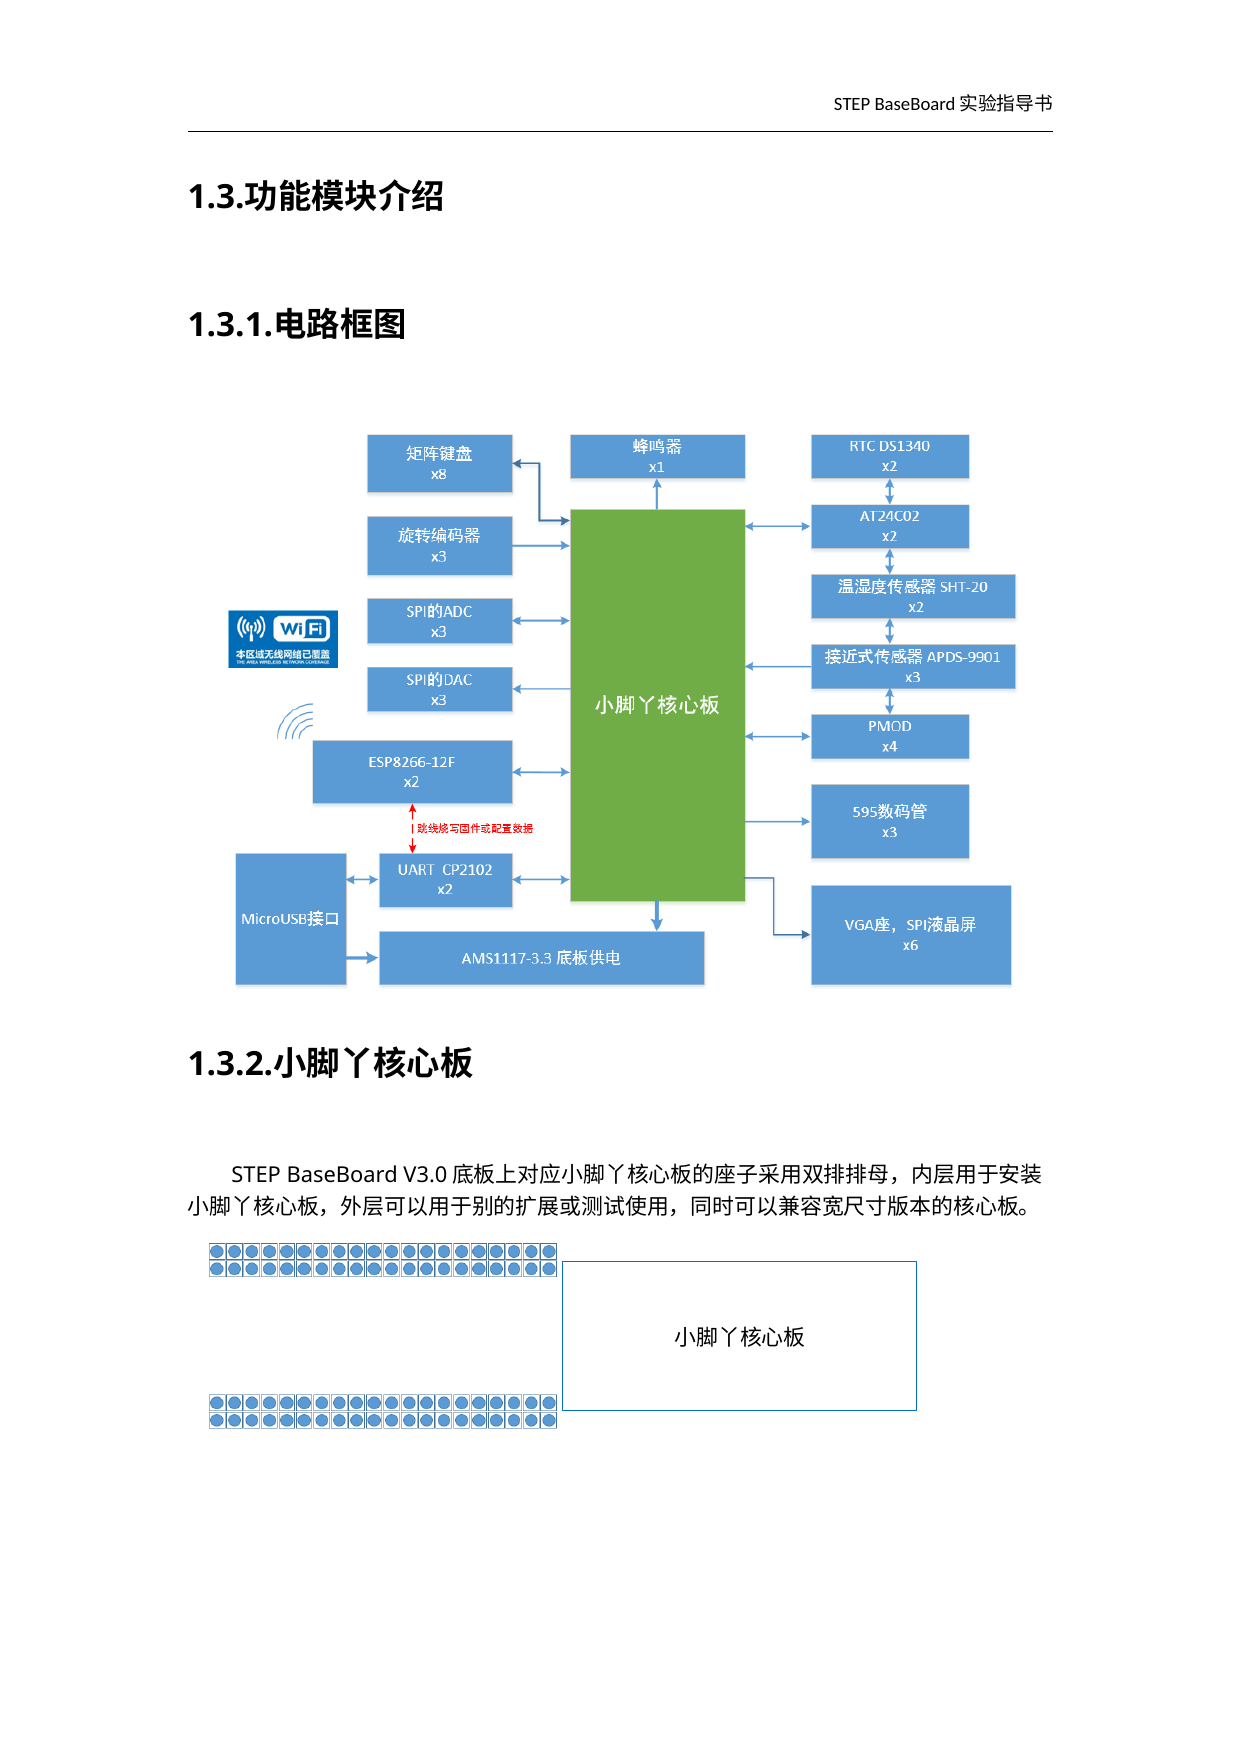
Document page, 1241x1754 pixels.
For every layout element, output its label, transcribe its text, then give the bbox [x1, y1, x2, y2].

picture [563, 1262, 575, 1410]
subtitle 1.3.1.电路框图 [187, 289, 1053, 354]
picture [187, 1223, 575, 1447]
text STEP BaseBoard V3.0底板上对应小脚丫核心板的座子采用双排排母，内层用于安装小脚丫核心板，外层可以用于别的扩展或测试使用，同时可以兼容宽尺寸版本的核心板。 [187, 1156, 1053, 1221]
subtitle 1.3.2.小脚丫核心板 [187, 1029, 1053, 1094]
subtitle 1.3.功能模块介绍 [187, 162, 1053, 227]
picture [187, 420, 1053, 999]
